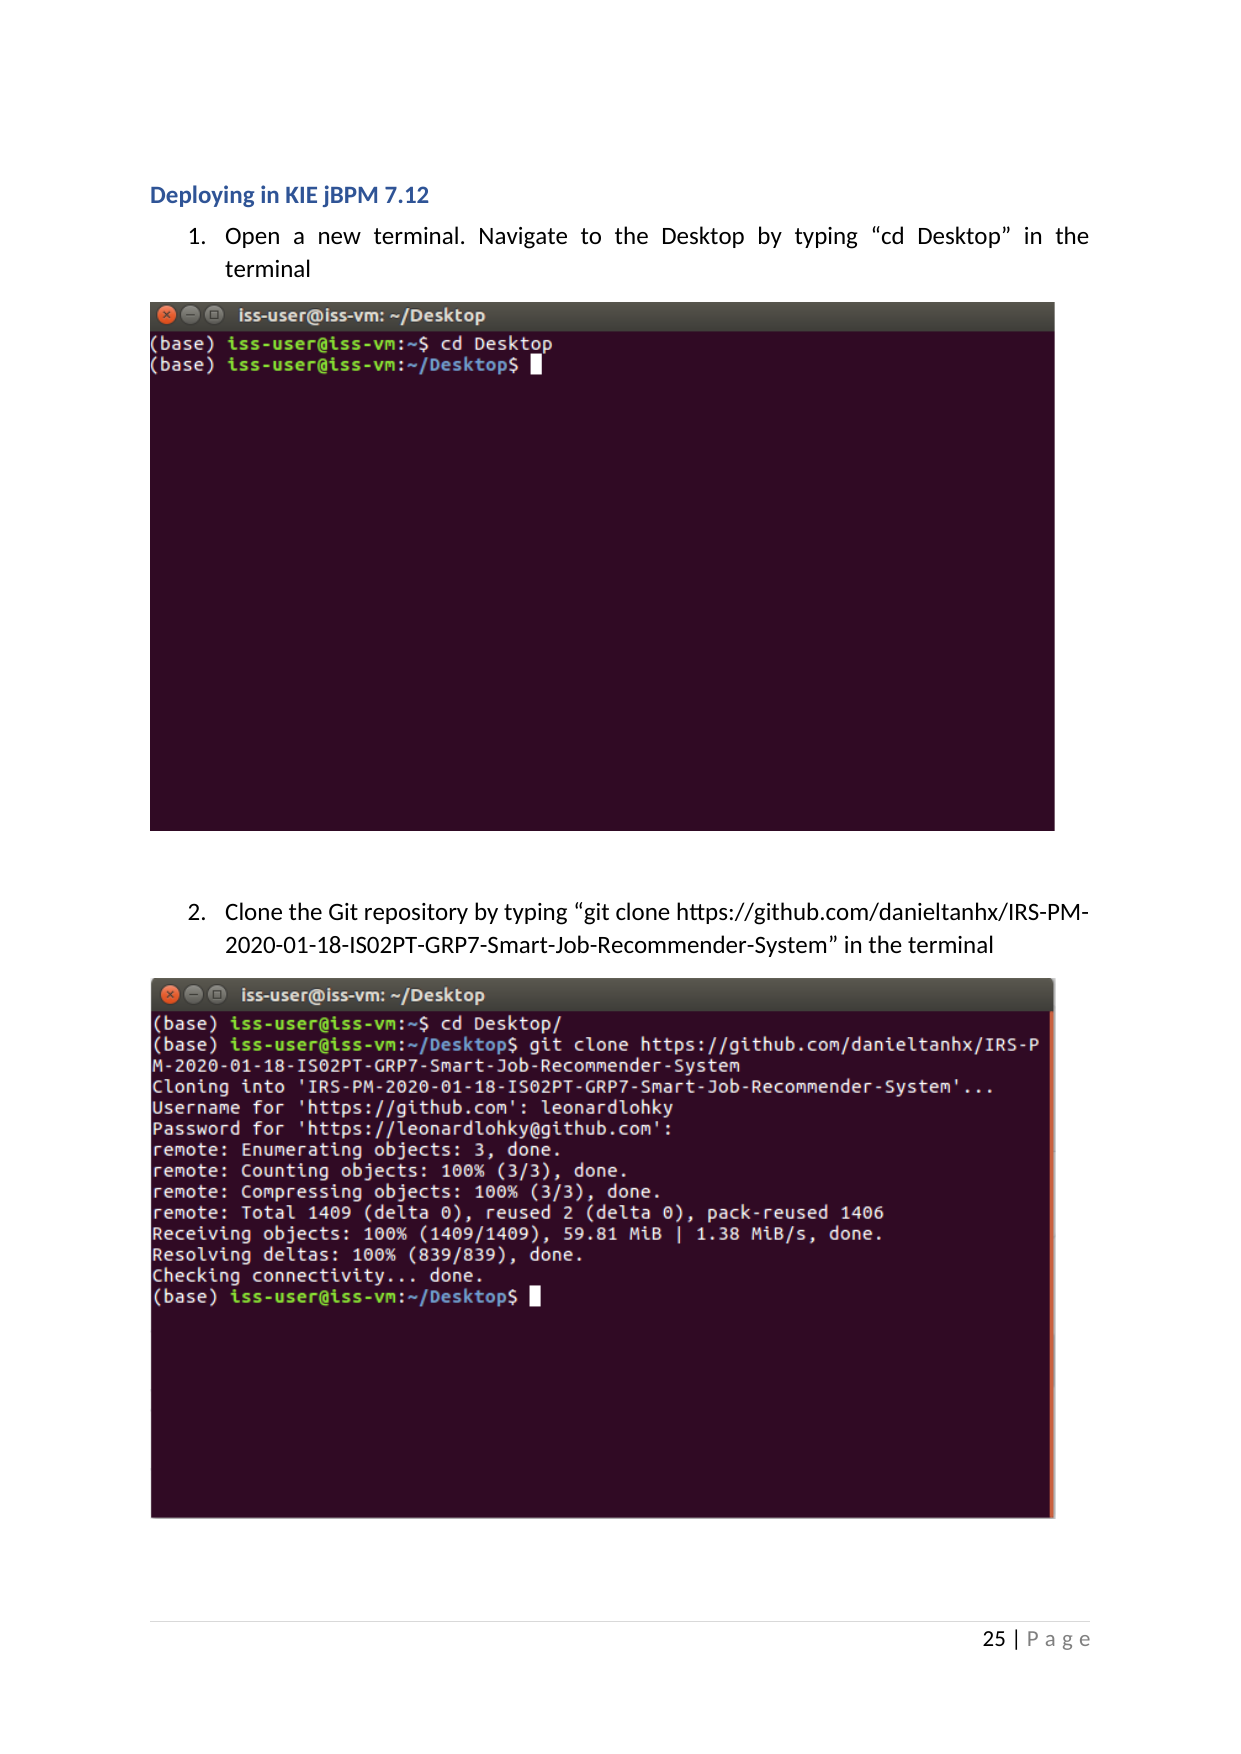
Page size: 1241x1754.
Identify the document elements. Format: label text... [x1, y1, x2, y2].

picture [150, 302, 1055, 831]
picture [150, 978, 1056, 1519]
list Open a new terminal. Navigate to the Desktop by typing “cd Desktop” in the terminal [187, 220, 1090, 284]
subtitle Deploying in KIE jBPM 7.12 [150, 179, 1090, 210]
list Clone the Git repository by typing “git clone https://github.com/danieltanhx/IRS-PM-2020-01-18-IS02PT-GRP7-Smart-Job-Recommender-System” in the terminal [187, 896, 1090, 959]
